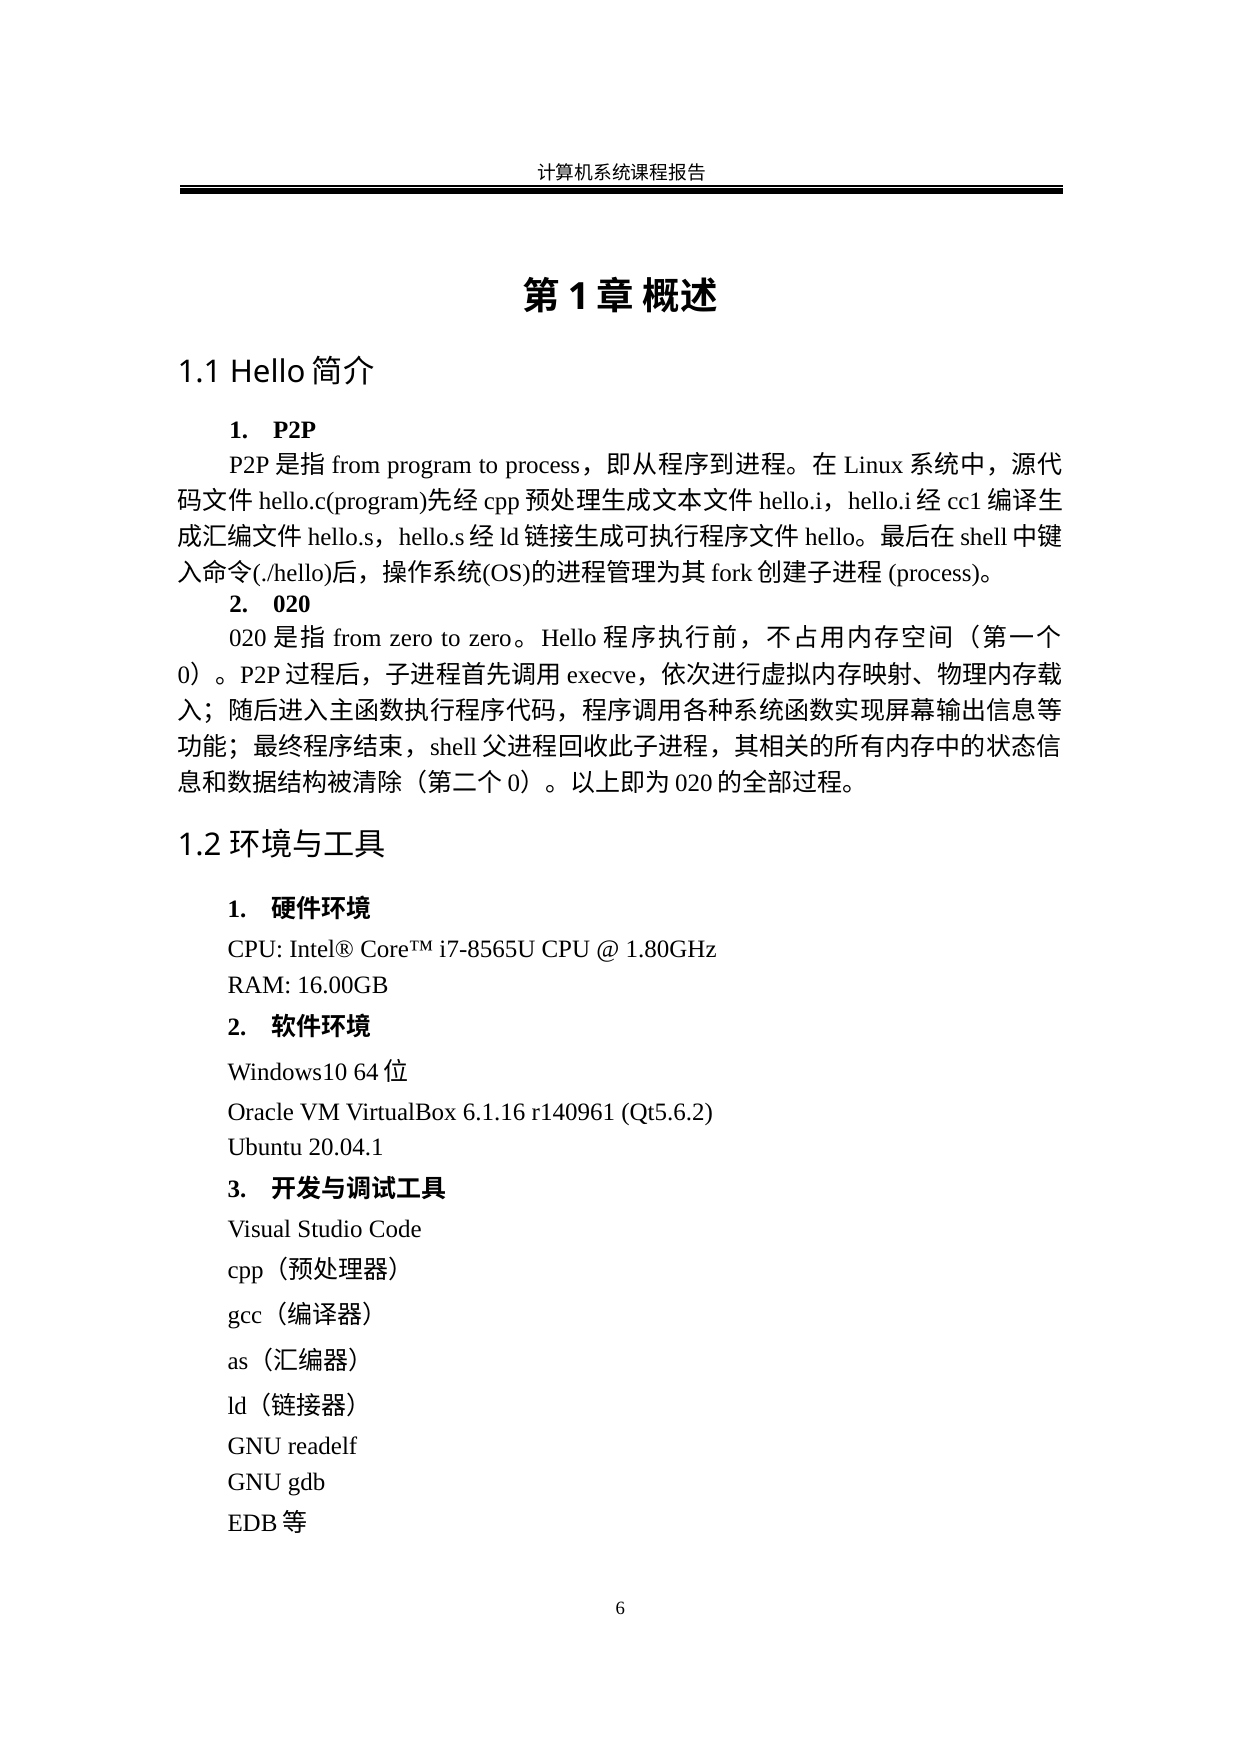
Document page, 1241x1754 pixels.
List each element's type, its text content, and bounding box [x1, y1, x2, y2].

text GNU gdb [177, 1467, 1063, 1496]
text Ubuntu 20.04.1 [177, 1132, 1063, 1161]
text Visual Studio Code [177, 1214, 1063, 1242]
text EDB等 [177, 1503, 1063, 1539]
list 020 [229, 589, 1063, 618]
text 020是指from zero to zero。Hello程序执行前，不占用内存空间（第一个0）。P2P过程后，子进程首先调用execve，依次进行虚拟内存映射、物理内存载入；随后进入主函数执行程序代码，程序调用各种系统函数实现屏幕输出信息等功能；最终程序结束，shell父进程回收此子进程，其相关的所有内存中的状态信息和数据结构被清除（第二个0）。以上即为020的全部过程。 [177, 618, 1063, 799]
subtitle 1.1 Hello简介 [177, 351, 1063, 390]
text cpp（预处理器） [177, 1250, 1063, 1286]
text gcc（编译器） [177, 1295, 1063, 1331]
list 开发与调试工具 [227, 1168, 1063, 1205]
text RAM: 16.00GB [177, 970, 1063, 999]
list 硬件环境 [227, 889, 1063, 925]
list P2P [229, 415, 1063, 444]
text Windows10 64位 [177, 1051, 1063, 1087]
text P2P是指from program to process，即从程序到进程。在Linux系统中，源代码文件hello.c(program)先经cpp预处理生成文本文件hello.i，hello.i经cc1编译生成汇编文件hello.s，hello.s经ld链接生成可执行程序文件hello。最后在shell中键入命令(./hello)后，操作系统(OS)的进程管理为其fork创建子进程 (process)。 [177, 444, 1063, 589]
text CPU: Intel® Core™ i7-8565U CPU @ 1.80GHz [177, 934, 1063, 963]
list 软件环境 [227, 1006, 1063, 1042]
text Oracle VM VirtualBox 6.1.16 r140961 (Qt5.6.2) [177, 1097, 1063, 1125]
text GNU readelf [177, 1431, 1063, 1460]
subtitle 第1章 概述 [177, 242, 1063, 326]
subtitle 1.2 环境与工具 [177, 824, 1063, 864]
text ld（链接器） [177, 1386, 1063, 1422]
text as（汇编器） [177, 1340, 1063, 1377]
